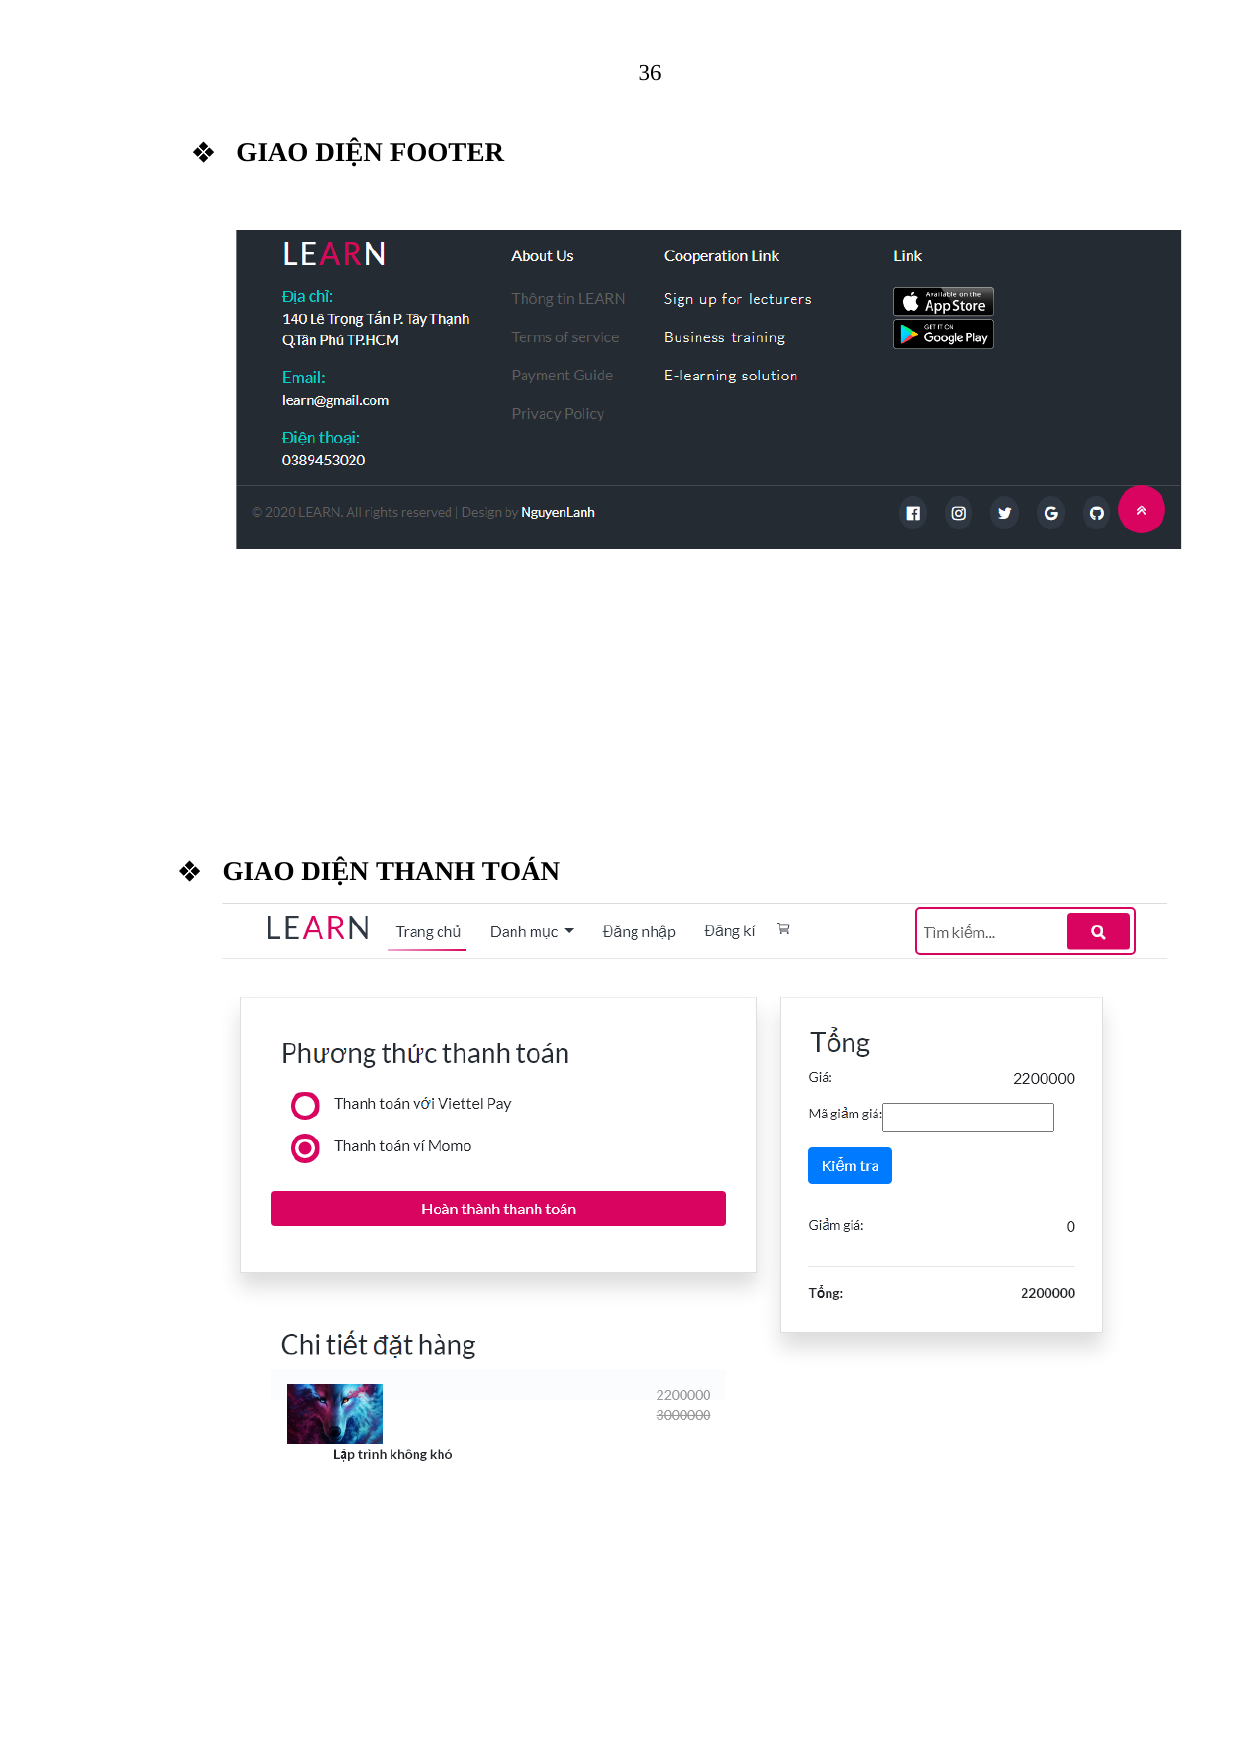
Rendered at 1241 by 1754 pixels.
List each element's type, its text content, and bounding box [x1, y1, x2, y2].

list GIAO DIỆN FOOTER [191, 136, 1122, 168]
picture [236, 230, 1182, 549]
picture [222, 902, 1168, 1497]
list GIAO DIỆN THANH TOÁN [177, 855, 1122, 887]
